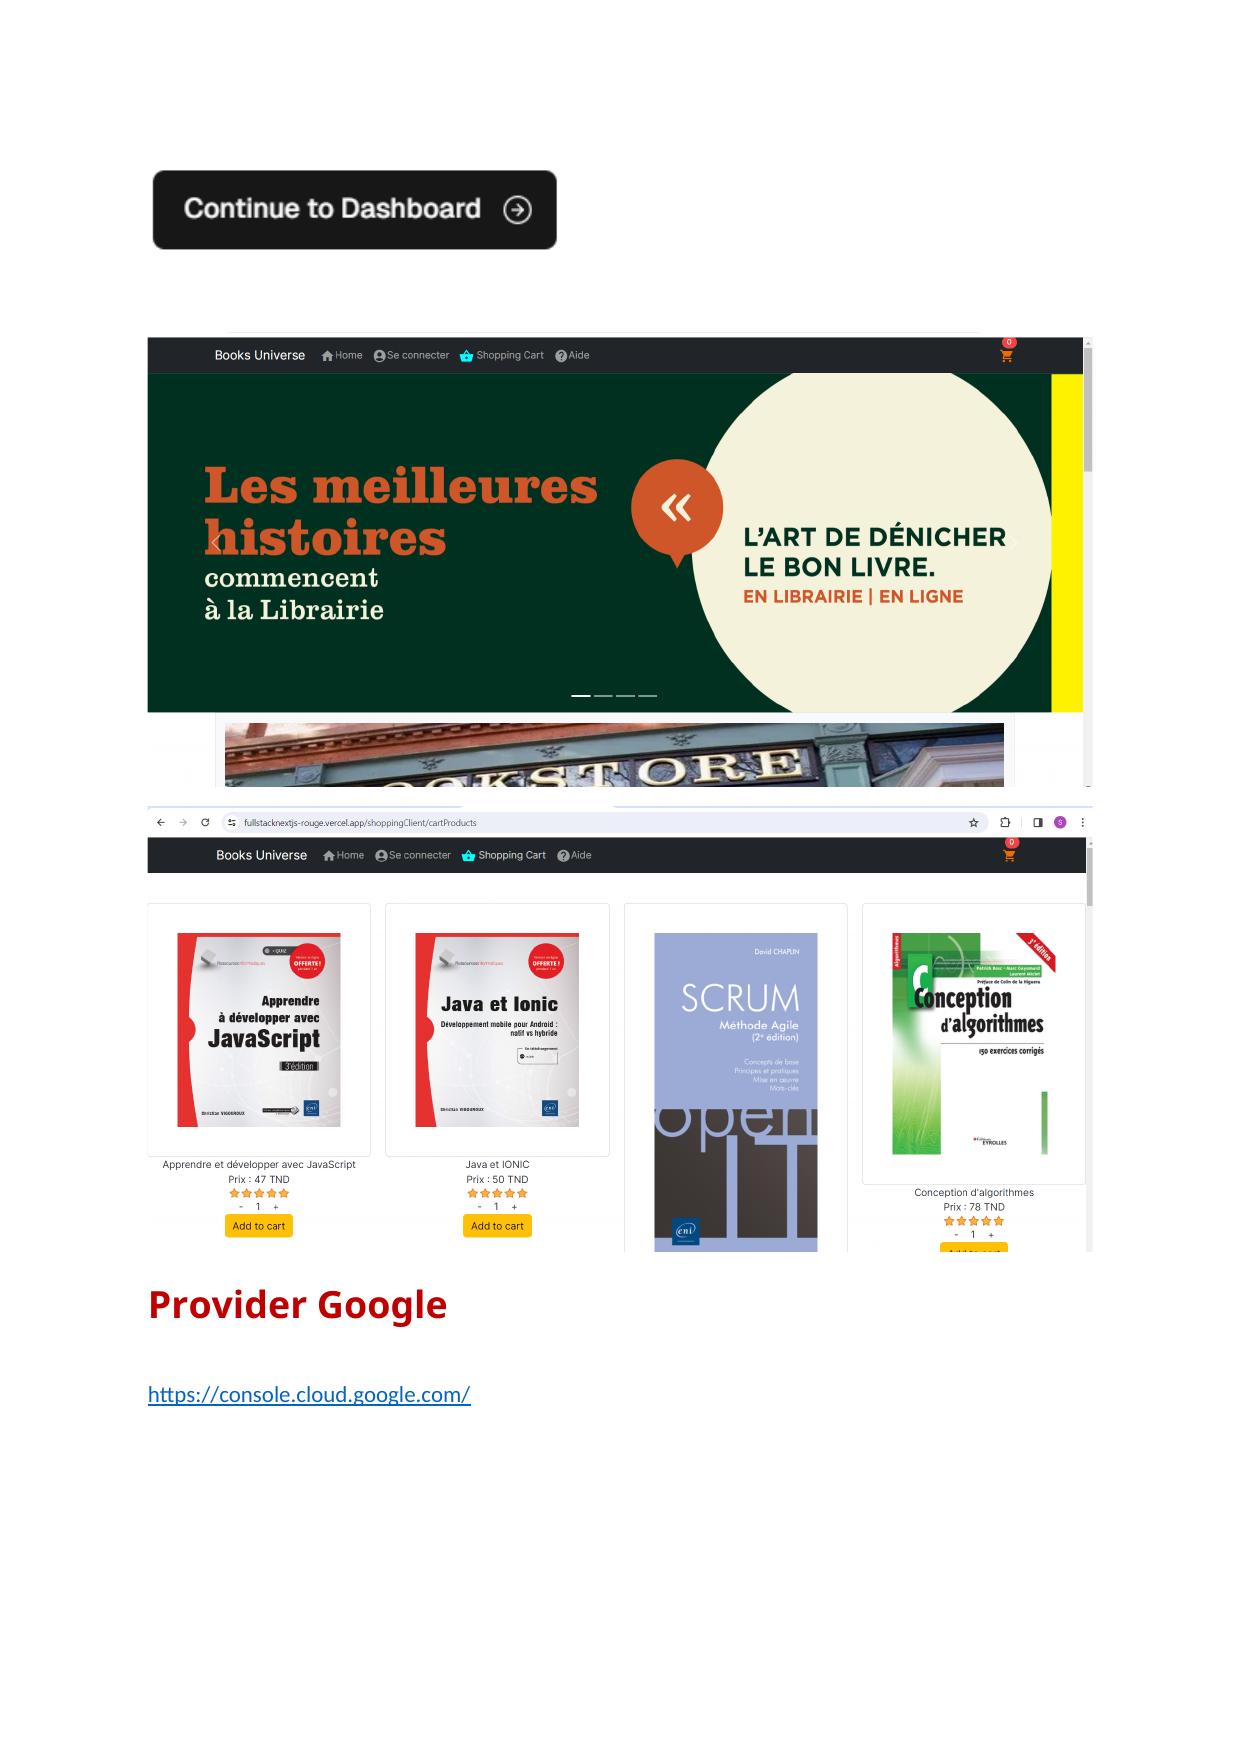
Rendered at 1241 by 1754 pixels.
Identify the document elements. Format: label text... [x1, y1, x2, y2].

picture [147, 806, 1093, 1252]
picture [147, 332, 1093, 787]
text https://console.cloud.google.com/ [148, 1380, 1093, 1408]
picture [147, 147, 568, 267]
subtitle Provider Google [148, 1278, 1093, 1329]
